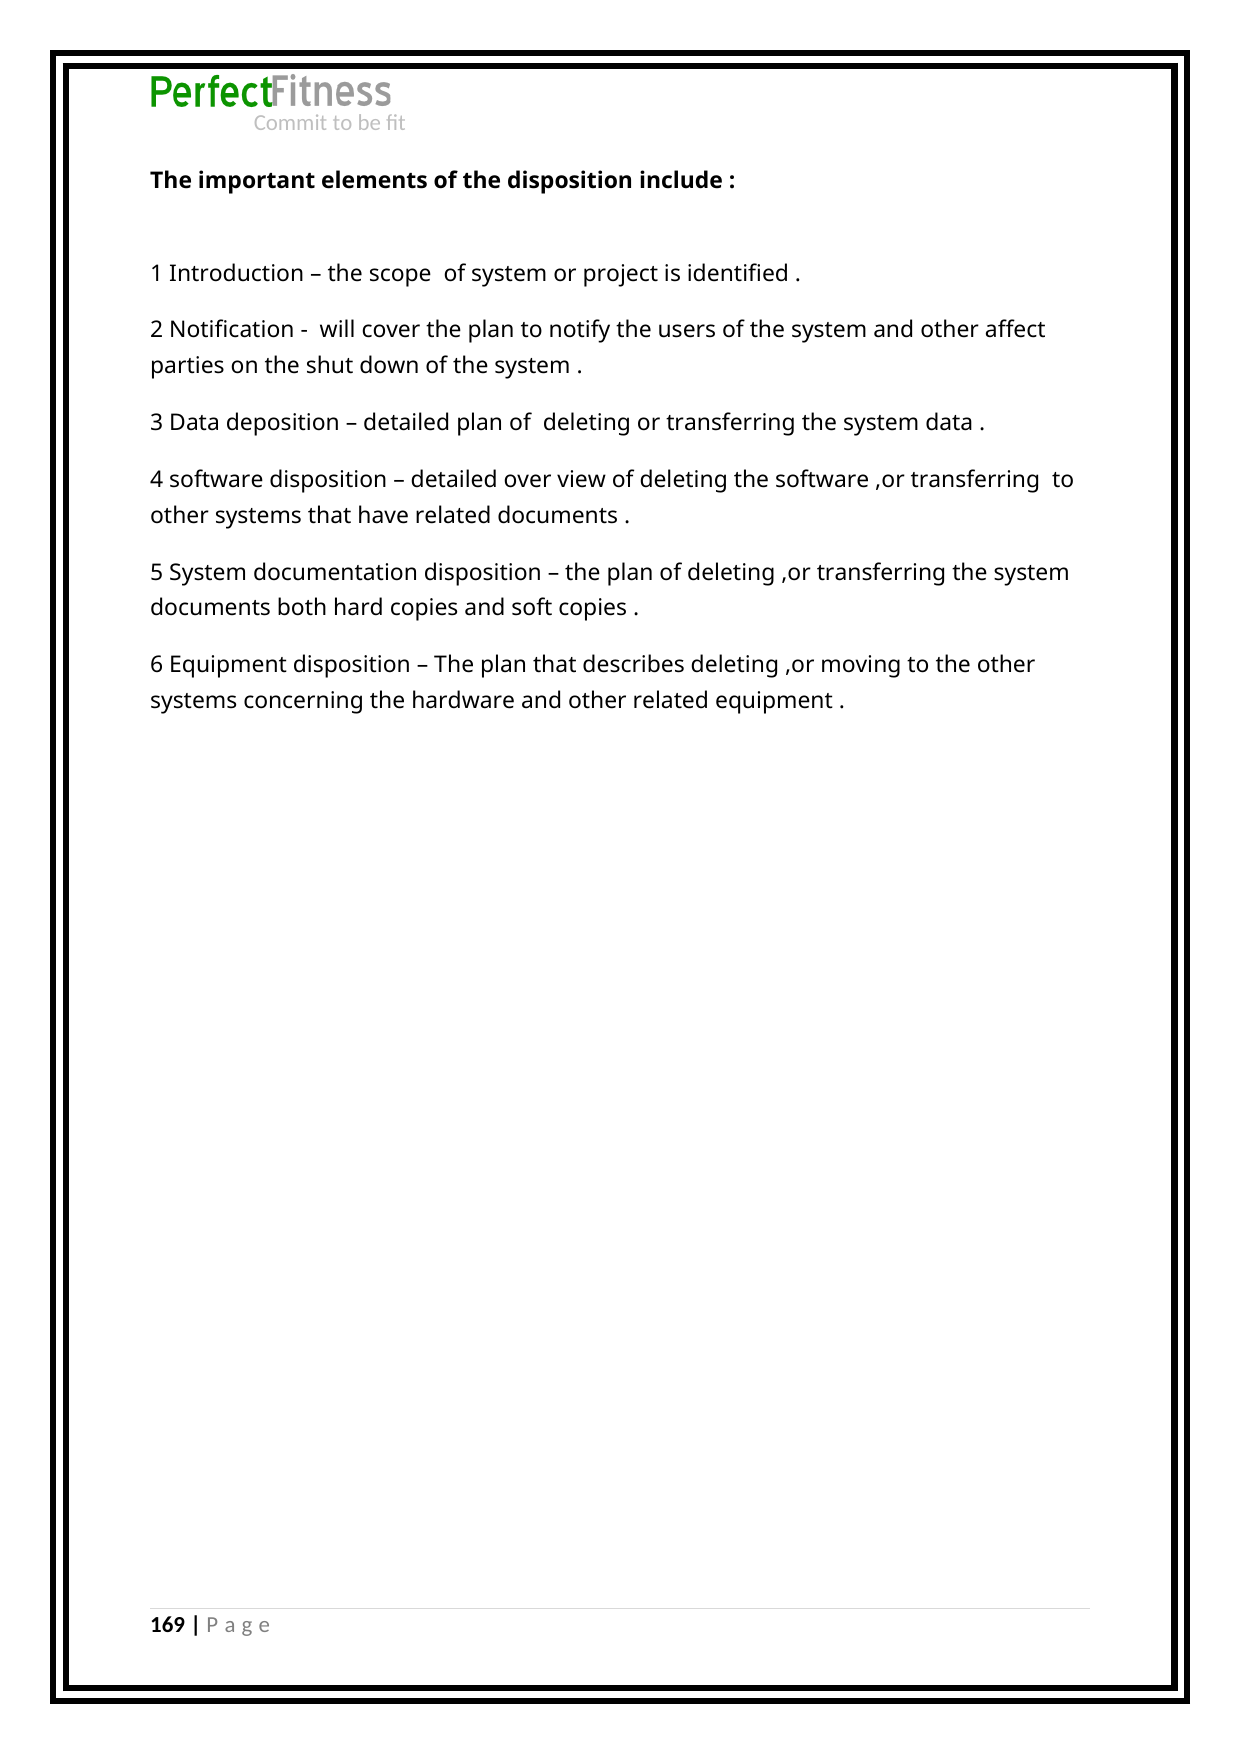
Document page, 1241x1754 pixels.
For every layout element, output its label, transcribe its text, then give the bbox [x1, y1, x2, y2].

text 1 Introduction – the scope of system or project is identified . [150, 221, 1090, 288]
text 4 software disposition – detailed over view of deleting the software ,or transferring to other systems that have related documents . [150, 463, 1090, 530]
text 2 Notification - will cover the plan to notify the users of the system and other affect parties on the shut down of the system . [150, 313, 1090, 380]
text The important elements of the disposition include : [150, 164, 1090, 195]
text 5 System documentation disposition – the plan of deleting ,or transferring the system documents both hard copies and soft copies . [150, 555, 1090, 623]
text 6 Equipment disposition – The plan that describes deleting ,or moving to the other systems concerning the hardware and other related equipment . [150, 648, 1090, 715]
text 3 Data deposition – detailed plan of deleting or transferring the system data . [150, 406, 1090, 437]
picture [150, 73, 391, 108]
